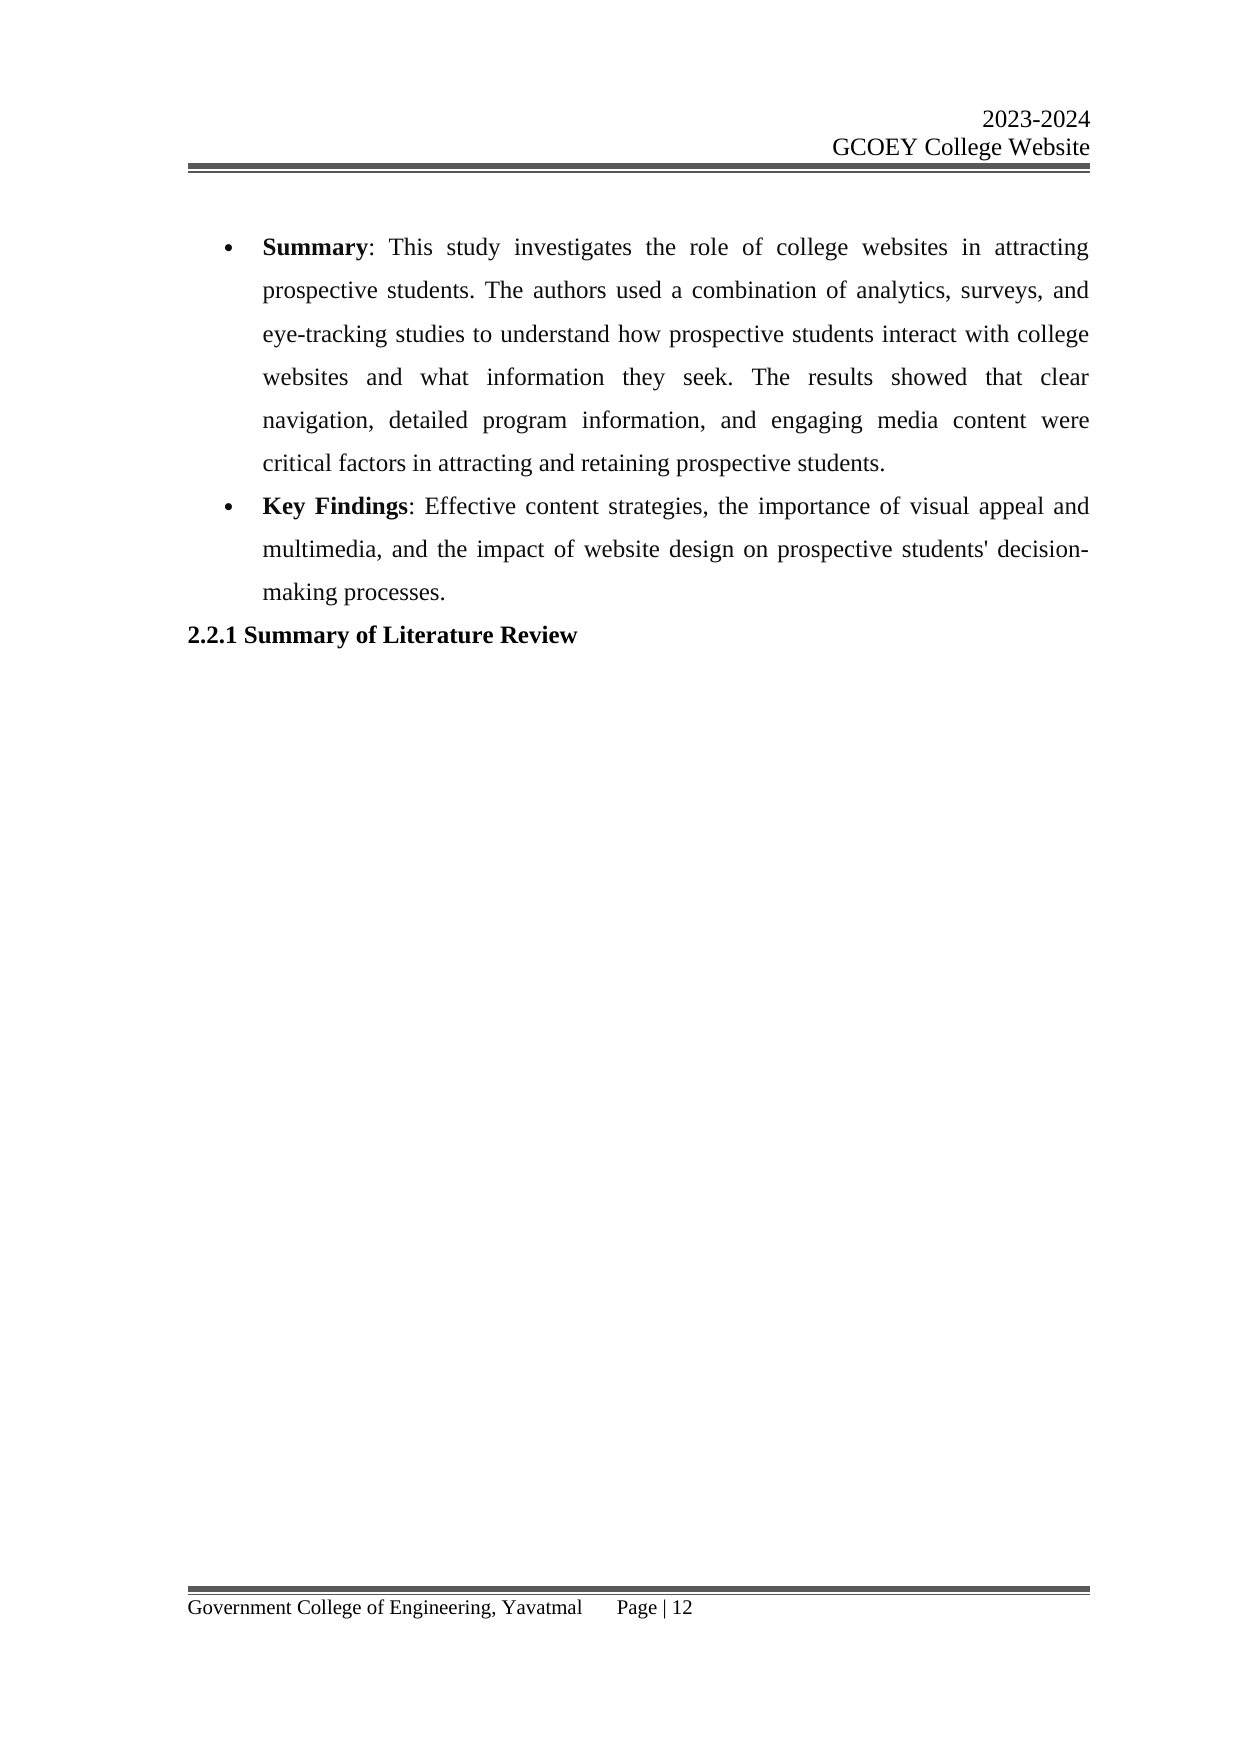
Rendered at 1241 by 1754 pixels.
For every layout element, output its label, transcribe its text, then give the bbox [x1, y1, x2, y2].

list Summary: This study investigates the role of college websites in attracting prospective students. The authors used a combination of analytics, surveys, and eye-tracking studies to understand how prospective students interact with college websites and what information they seek. The results showed that clear navigation, detailed program information, and engaging media content were critical factors in attracting and retaining prospective students. [225, 232, 1090, 477]
text 2.2.1 Summary of Literature Review [187, 621, 1090, 649]
list Key Findings: Effective content strategies, the importance of visual appeal and multimedia, and the impact of website design on prospective students' decision-making processes. [225, 491, 1090, 606]
